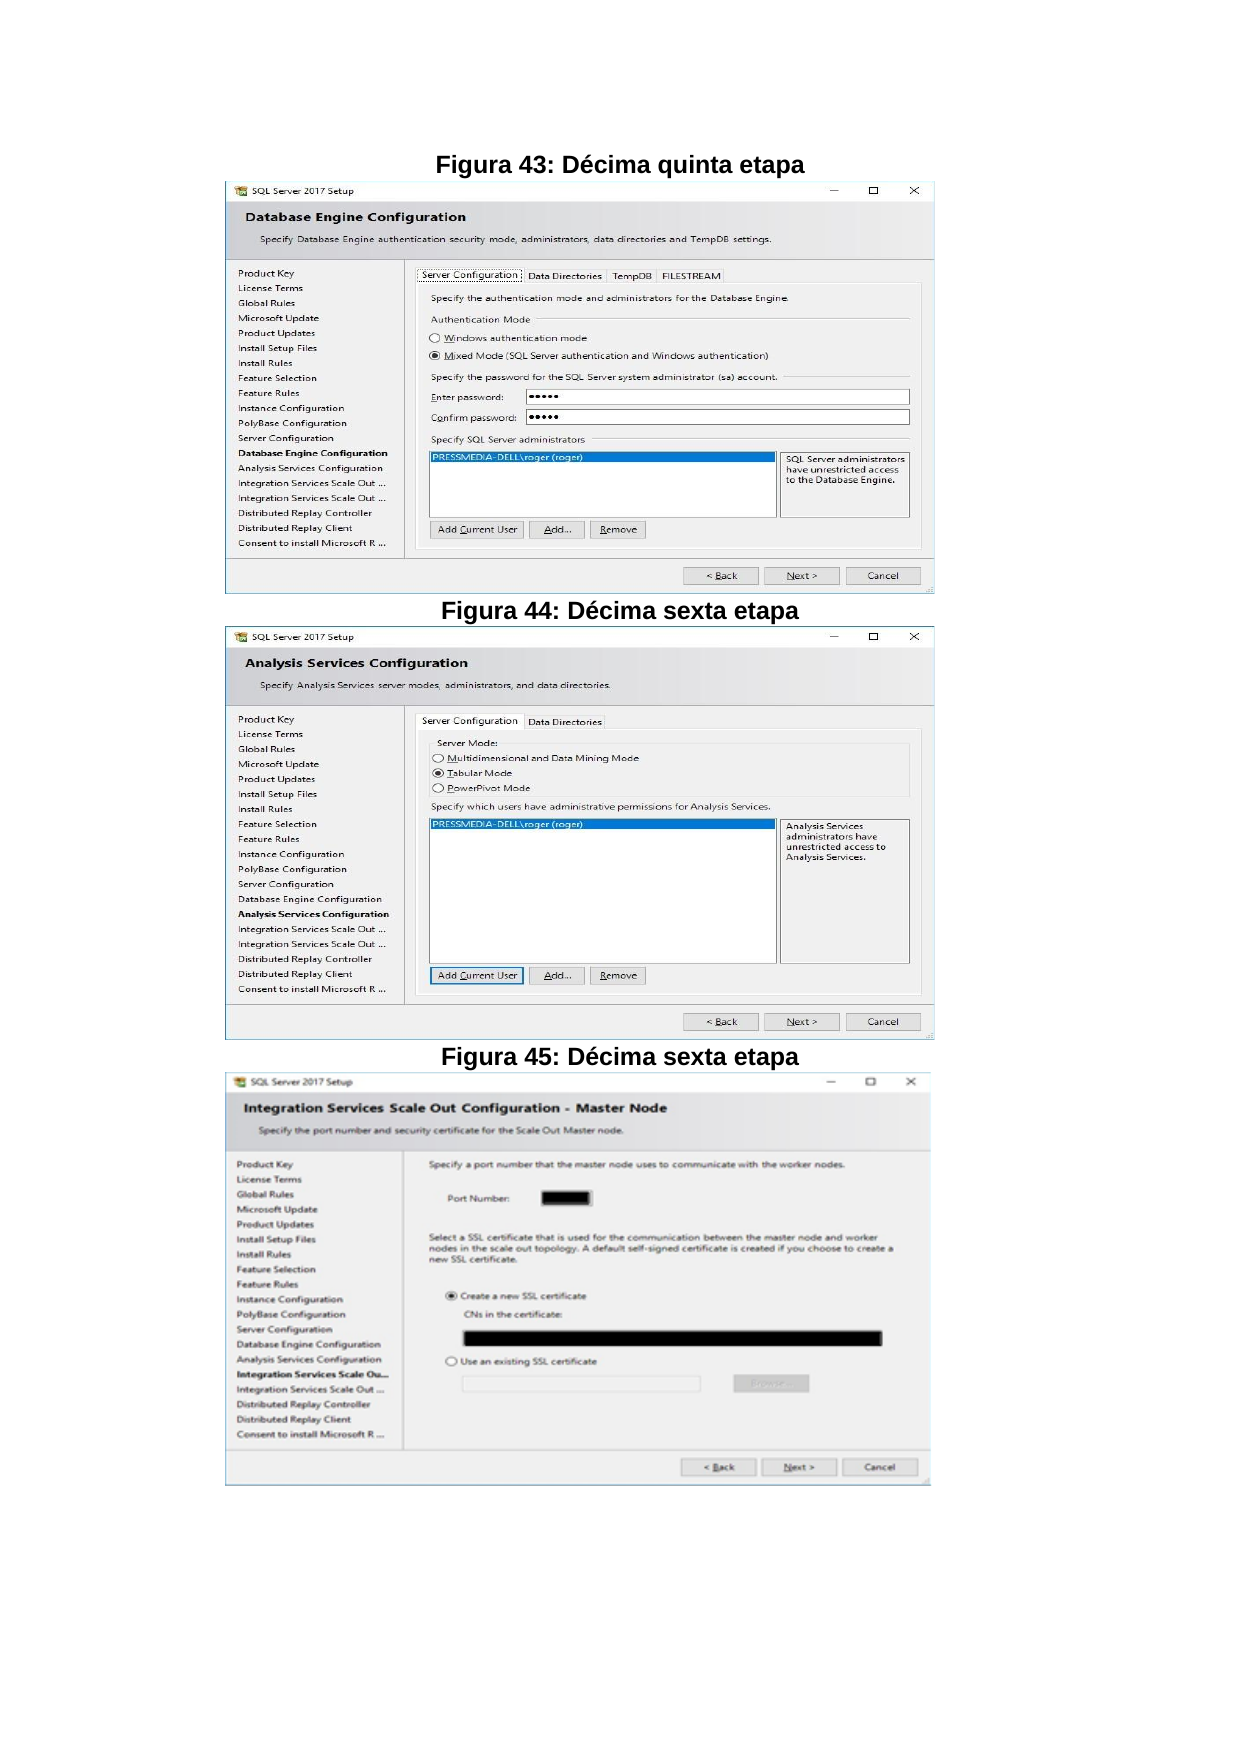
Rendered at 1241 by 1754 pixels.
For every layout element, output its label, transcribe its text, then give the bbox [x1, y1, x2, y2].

title Figura 44: Décima sexta etapa [150, 596, 1090, 624]
title Figura 43: Décima quinta etapa [150, 150, 1090, 179]
title Figura 45: Décima sexta etapa [150, 1042, 1090, 1070]
picture [225, 626, 935, 1040]
picture [225, 181, 935, 594]
picture [225, 1072, 936, 1489]
